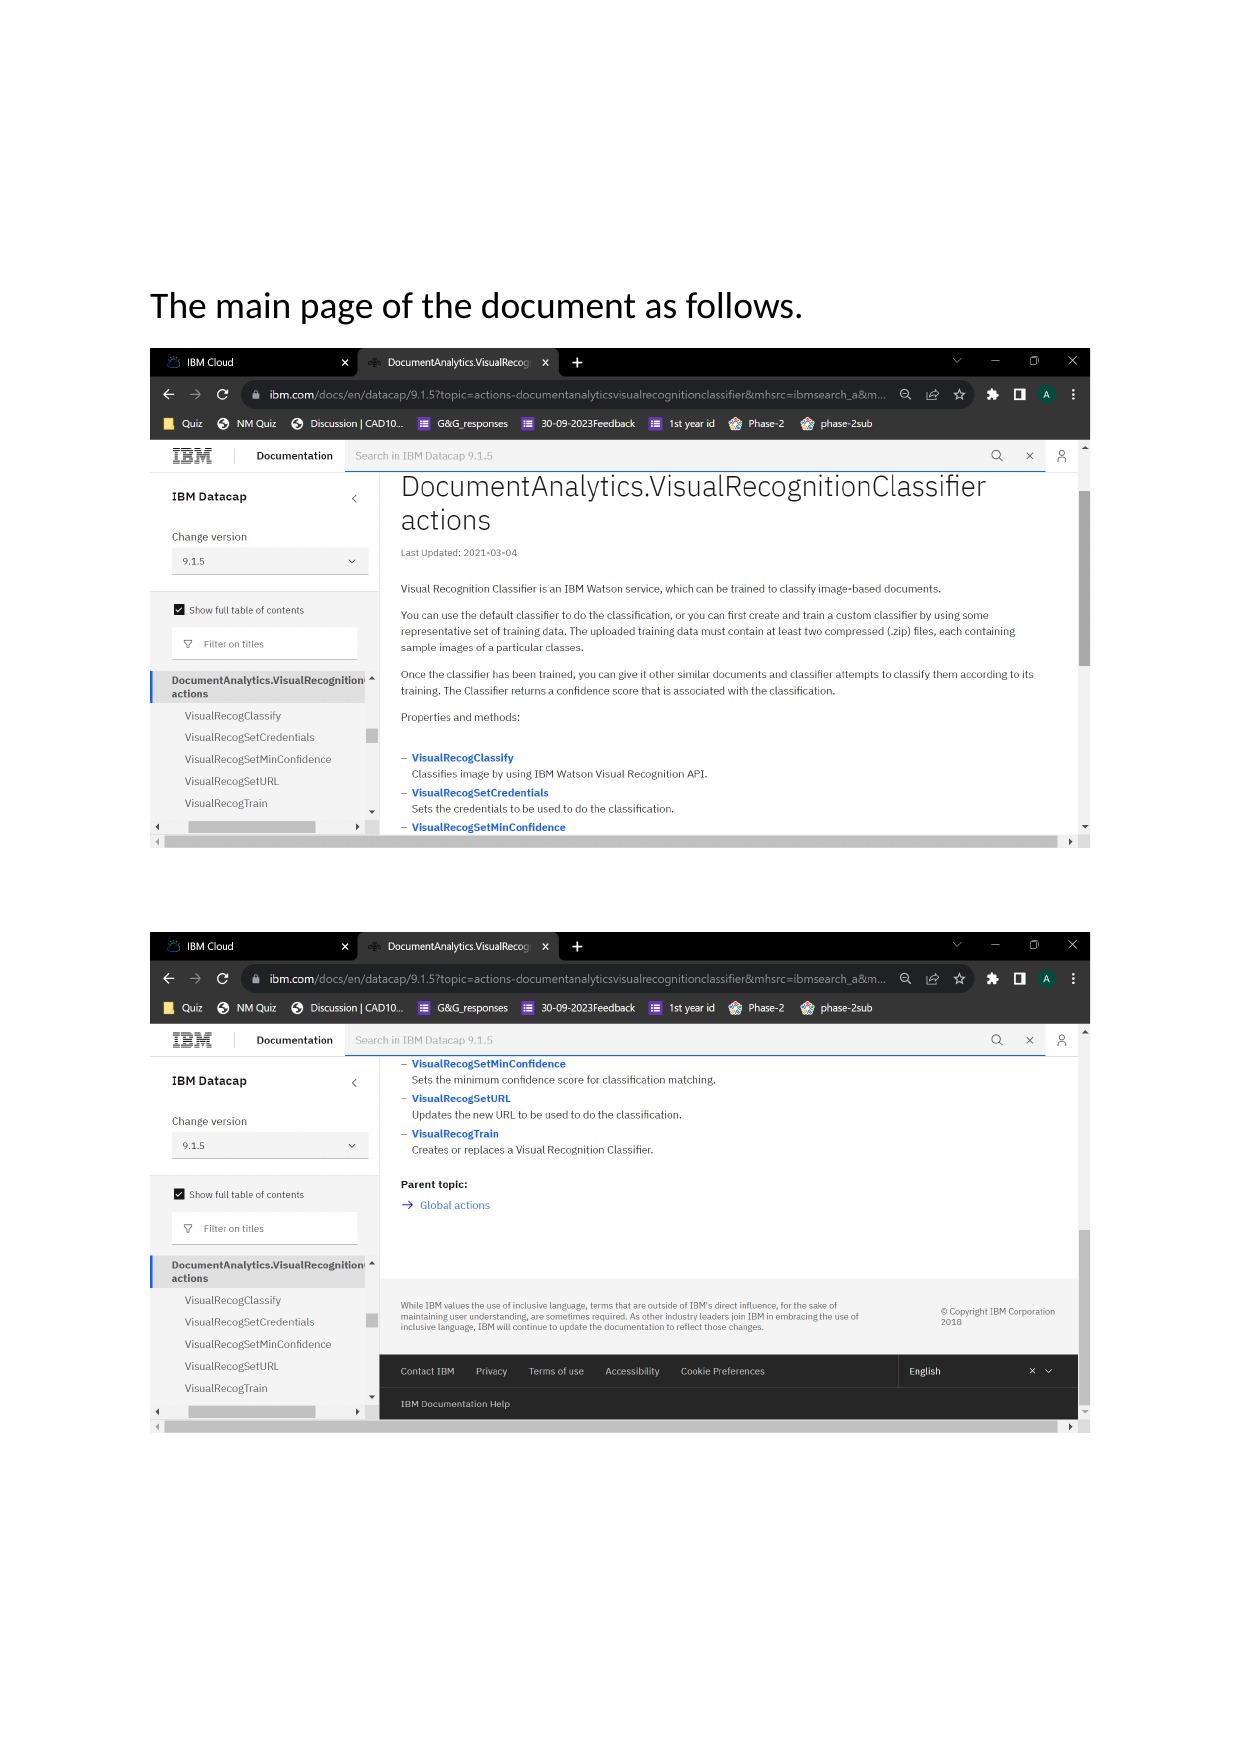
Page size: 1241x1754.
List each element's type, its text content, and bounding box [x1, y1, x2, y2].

text The main page of the document as follows. [150, 282, 1090, 328]
picture [150, 932, 1091, 1433]
picture [150, 348, 1091, 848]
